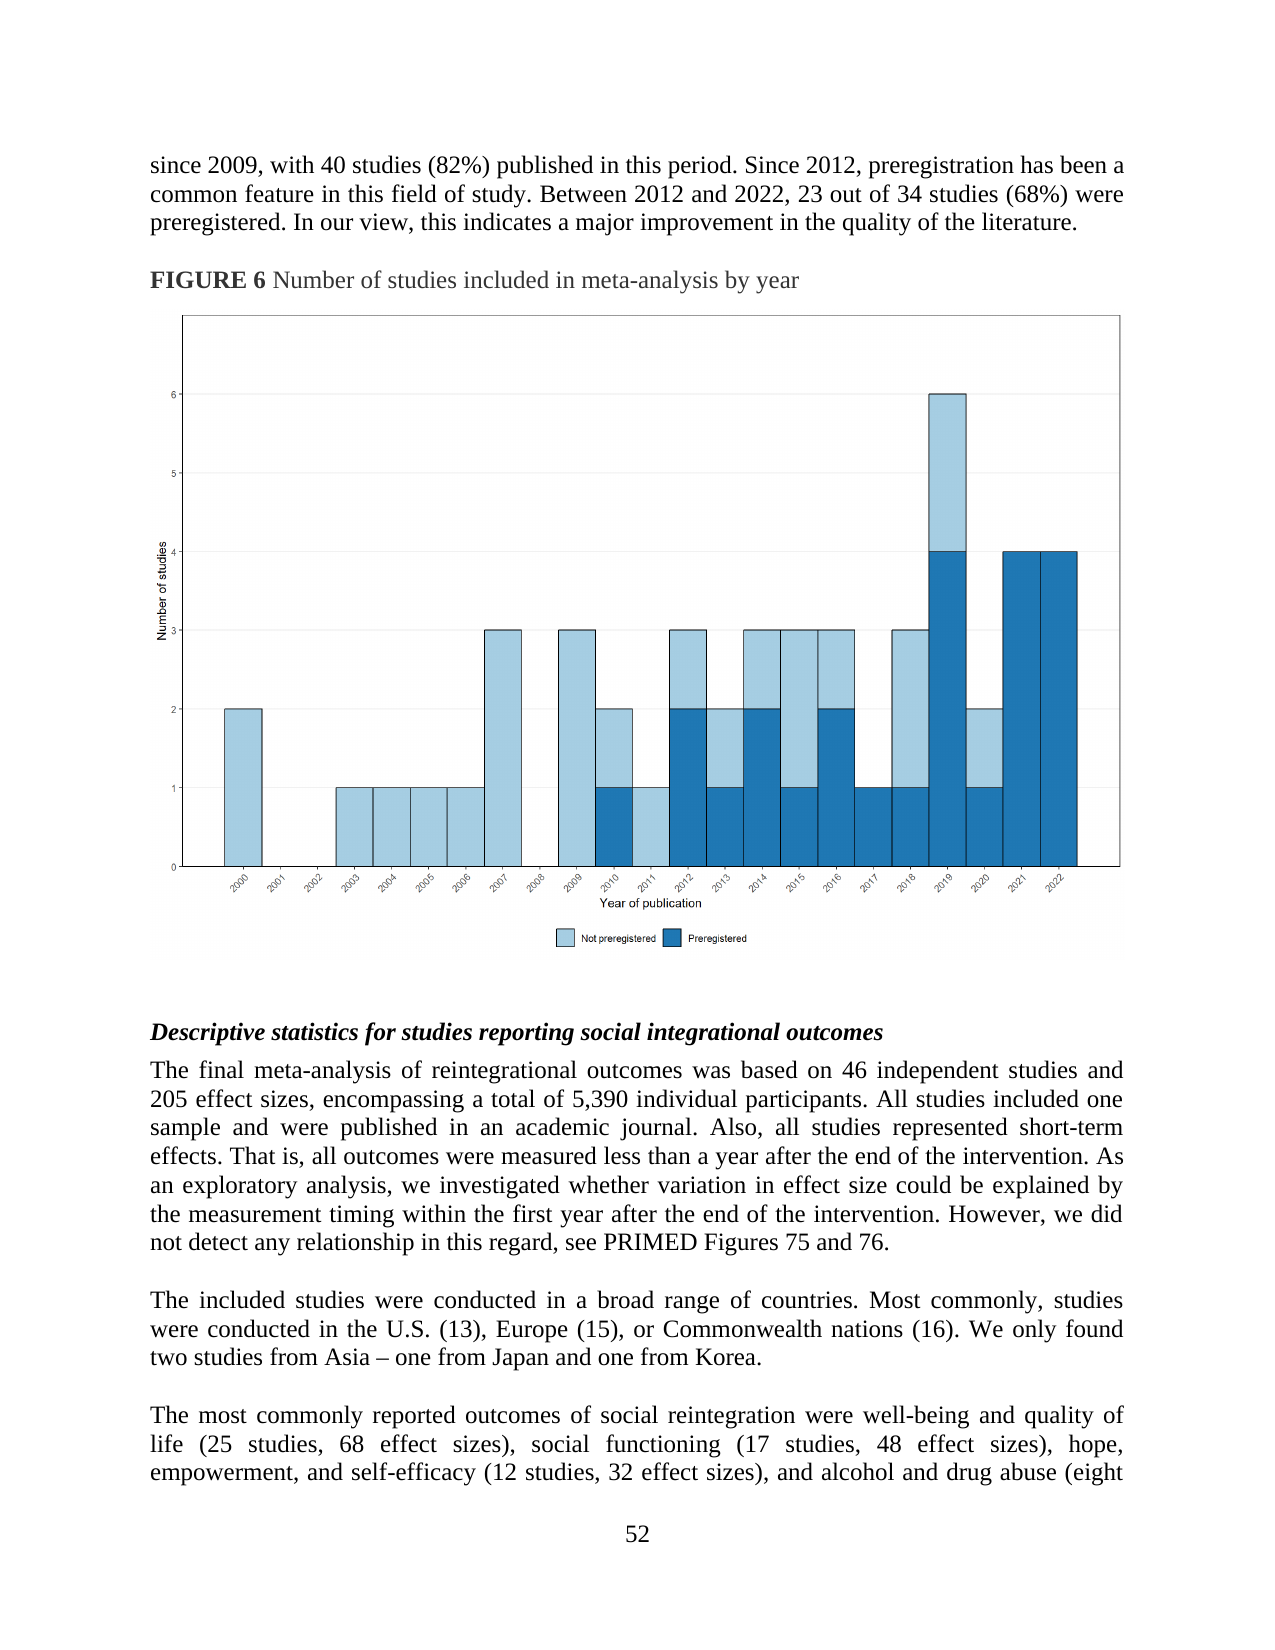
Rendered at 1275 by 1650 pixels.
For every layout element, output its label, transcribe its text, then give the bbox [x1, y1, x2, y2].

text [150, 150, 1125, 236]
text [150, 1400, 1125, 1486]
text FIGURE 6 Number of studies included in meta-analysis by year [150, 265, 1125, 294]
text The included studies were conducted in a broad range of countries. Most commonly, studies were conducted in the U.S. (13), Europe (15), or Commonwealth nations (16). We only found two studies from Asia – one from Japan and one from Korea. [150, 1285, 1125, 1371]
subtitle Descriptive statistics for studies reporting social integrational outcomes [150, 1017, 1125, 1046]
text The final meta-analysis of reintegrational outcomes was based on 46 independent studies and 205 effect sizes, encompassing a total of 5,390 individual participants. All studies included one sample and were published in an academic journal. Also, all studies represented short-term effects. That is, all outcomes were measured less than a year after the end of the intervention. As an exploratory analysis, we investigated whether variation in effect size could be explained by the measurement timing within the first year after the end of the intervention. However, we did not detect any relationship in this regard, see PRIMED Figures 75 and 76. [150, 1055, 1125, 1256]
picture [150, 309, 1125, 960]
